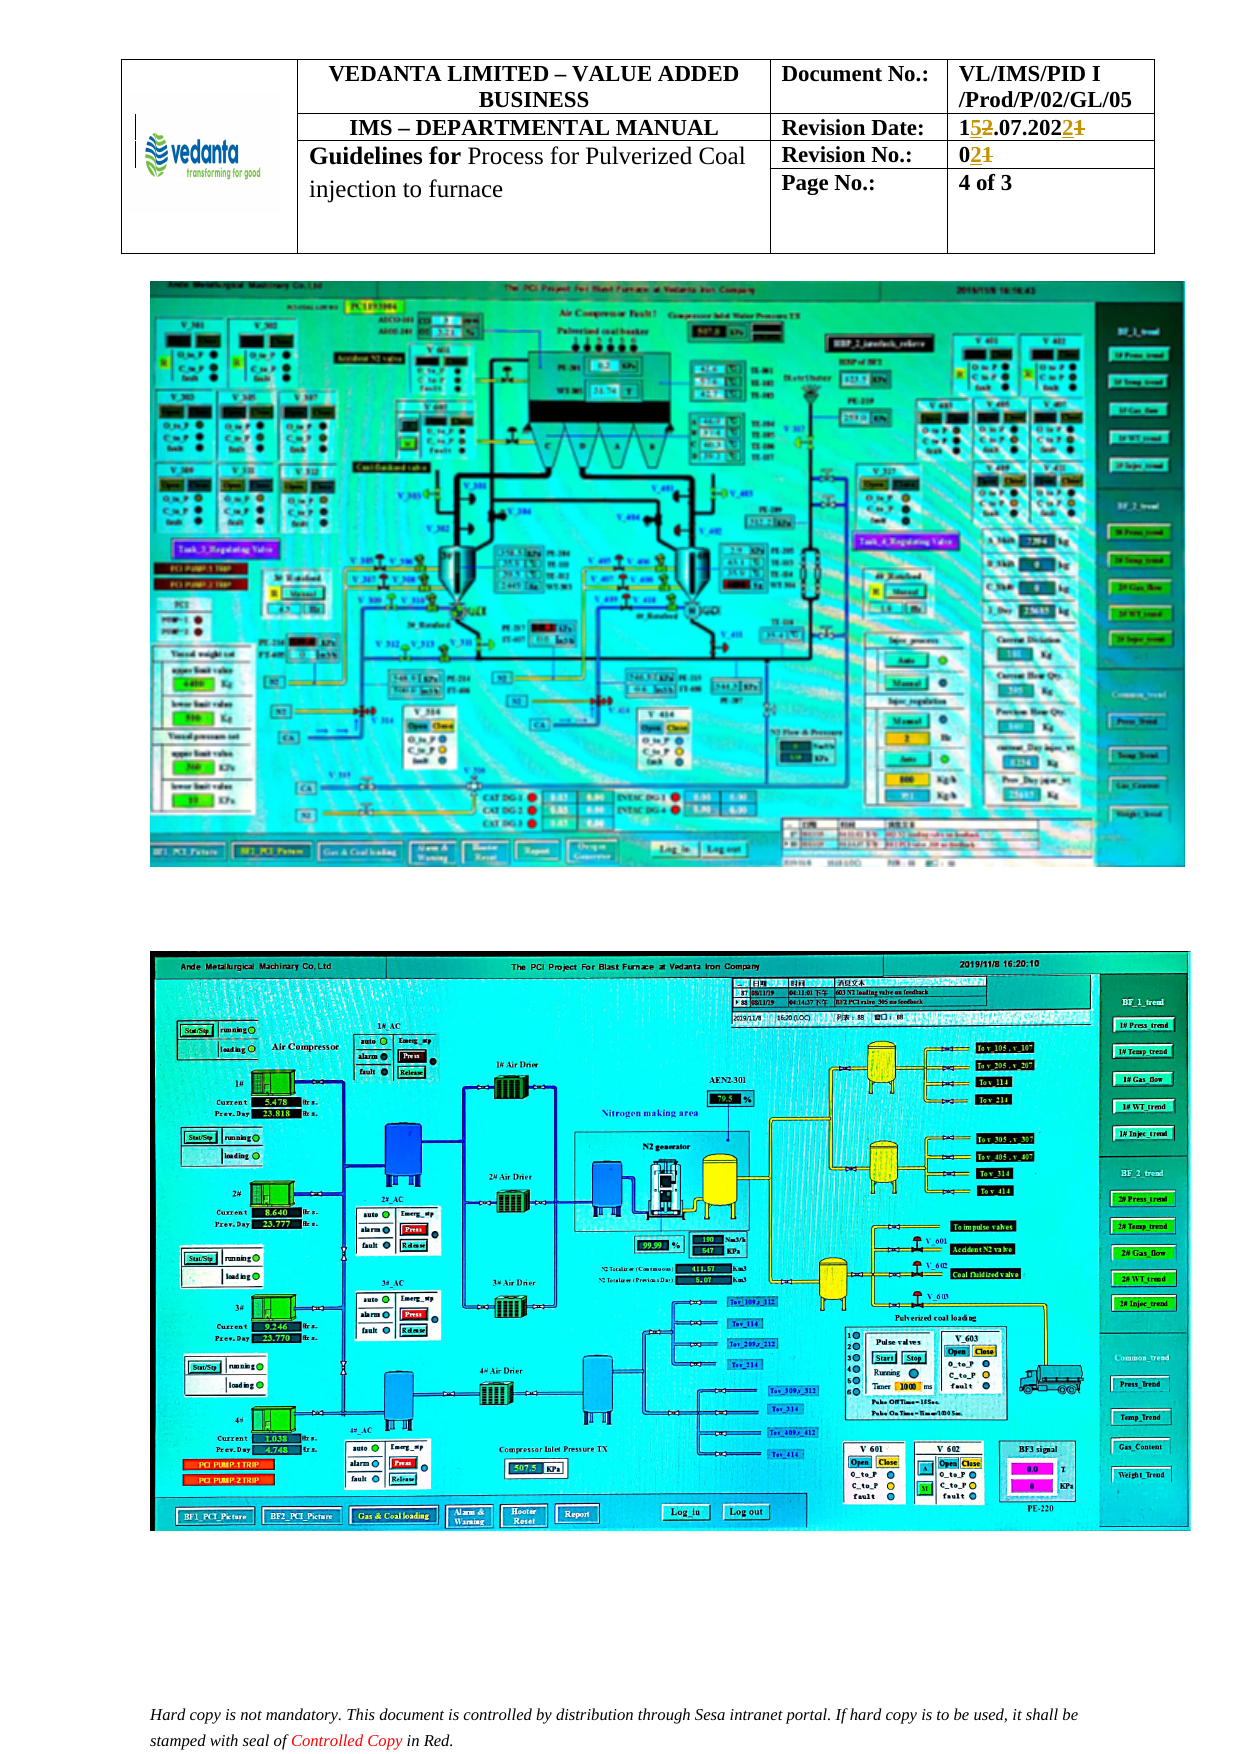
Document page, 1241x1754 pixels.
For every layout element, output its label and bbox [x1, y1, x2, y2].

picture [150, 281, 1185, 867]
picture [126, 92, 281, 213]
